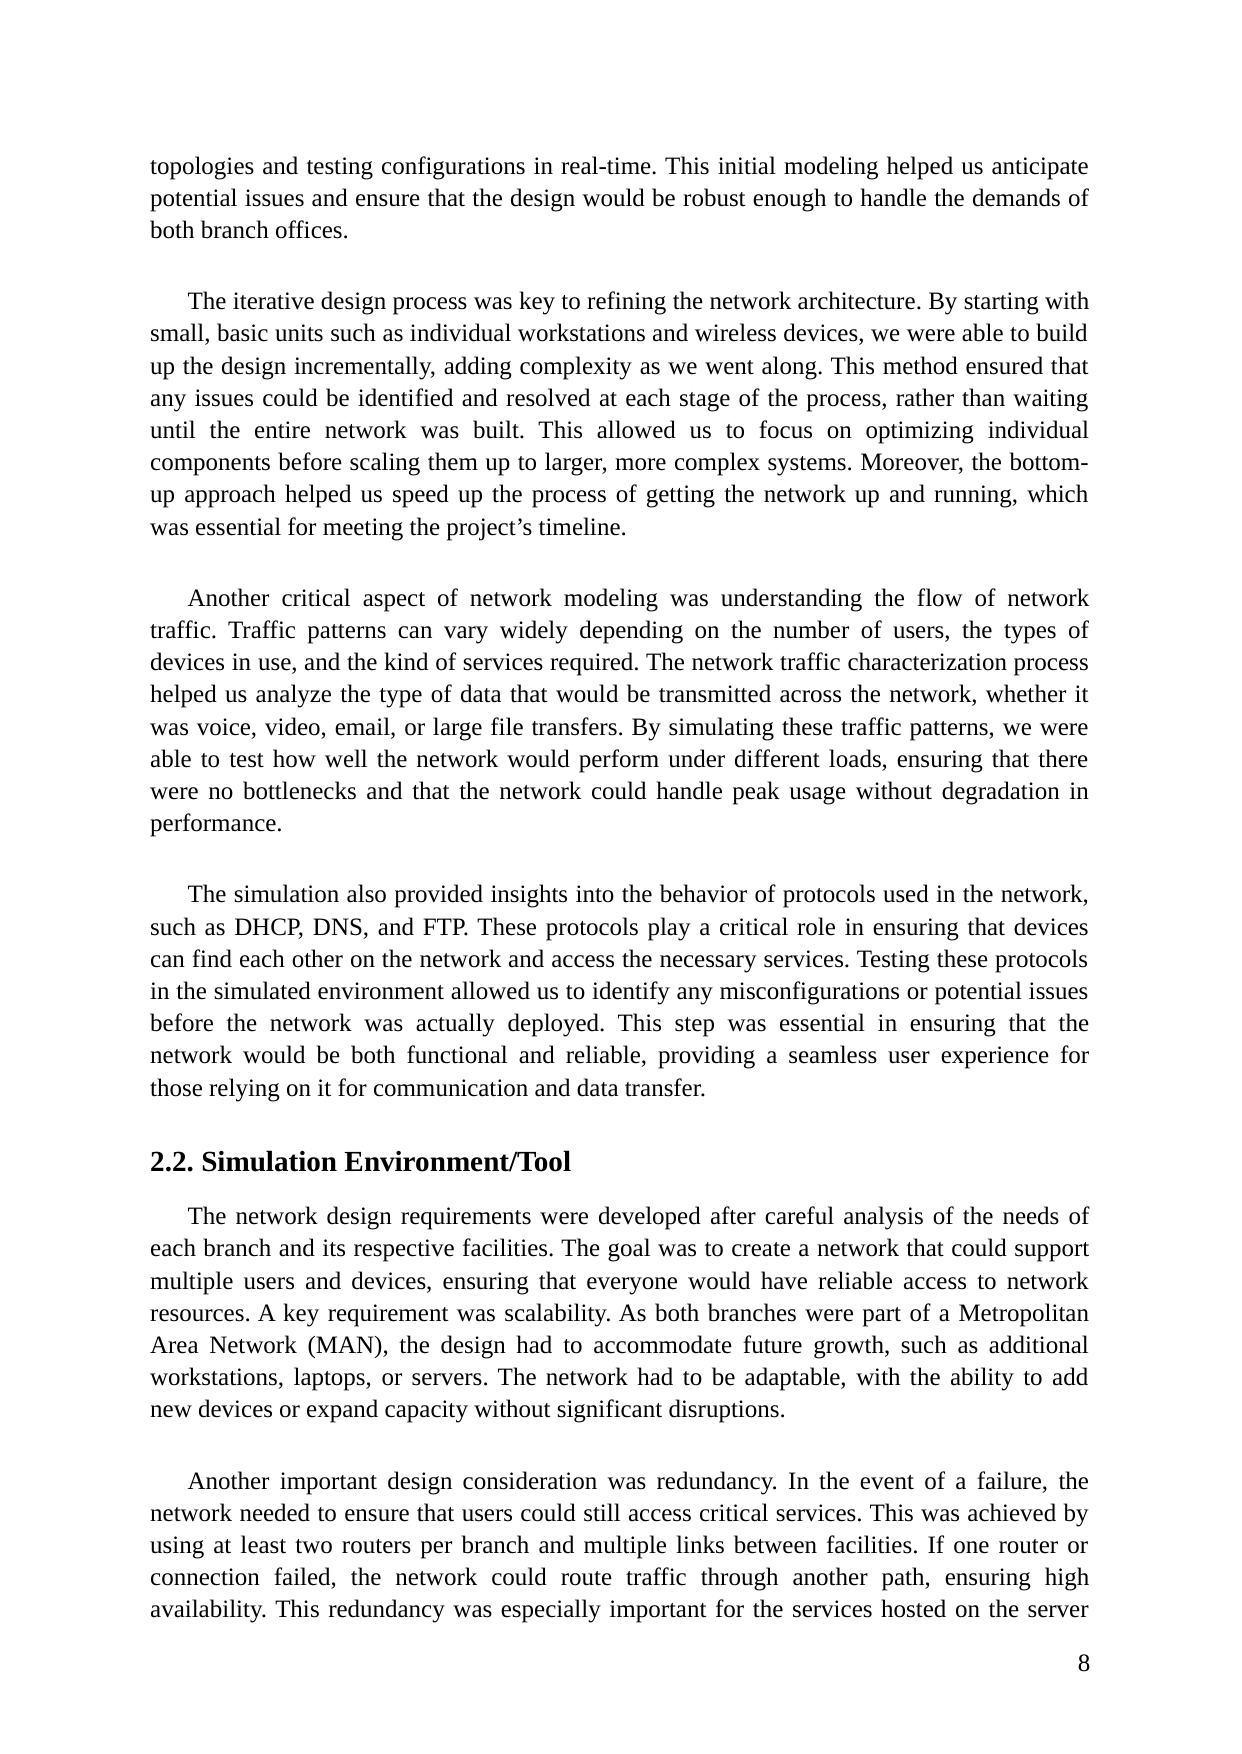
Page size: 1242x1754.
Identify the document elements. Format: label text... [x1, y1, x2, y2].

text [150, 1466, 1090, 1623]
subtitle 2.2. Simulation Environment/Tool [150, 1144, 1090, 1177]
text The iterative design process was key to refining the network architecture. By starting with small, basic units such as individual workstations and wireless devices, we were able to build up the design incrementally, adding complexity as we went along. This method ensured that any issues could be identified and resolved at each stage of the process, rather than waiting until the entire network was built. This allowed us to focus on optimizing individual components before scaling them up to larger, more complex systems. Moreover, the bottom-up approach helped us speed up the process of getting the network up and running, which was essential for meeting the project’s timeline. [150, 286, 1090, 540]
text The network design requirements were developed after careful analysis of the needs of each branch and its respective facilities. The goal was to create a network that could support multiple users and devices, ensuring that everyone would have reliable access to network resources. A key requirement was scalability. As both branches were part of a Metropolitan Area Network (MAN), the design had to accommodate future growth, such as additional workstations, laptops, or servers. The network had to be adaptable, with the ability to add new devices or expand capacity without significant disruptions. [150, 1201, 1090, 1423]
text Another critical aspect of network modeling was understanding the flow of network traffic. Traffic patterns can vary widely depending on the number of users, the types of devices in use, and the kind of services required. The network traffic characterization process helped us analyze the type of data that would be transmitted across the network, whether it was voice, video, email, or large file transfers. By simulating these traffic patterns, we were able to test how well the network would perform under different loads, ensuring that there were no bottlenecks and that the network could handle peak usage without degradation in performance. [150, 583, 1090, 837]
text The simulation also provided insights into the behavior of protocols used in the network, such as DHCP, DNS, and FTP. These protocols play a critical role in ensuring that devices can find each other on the network and access the necessary services. Testing these protocols in the simulated environment allowed us to identify any misconfigurations or potential issues before the network was actually deployed. This step was essential in ensuring that the network would be both functional and reliable, providing a seamless user experience for those relying on it for communication and data transfer. [150, 879, 1090, 1101]
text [150, 151, 1090, 244]
